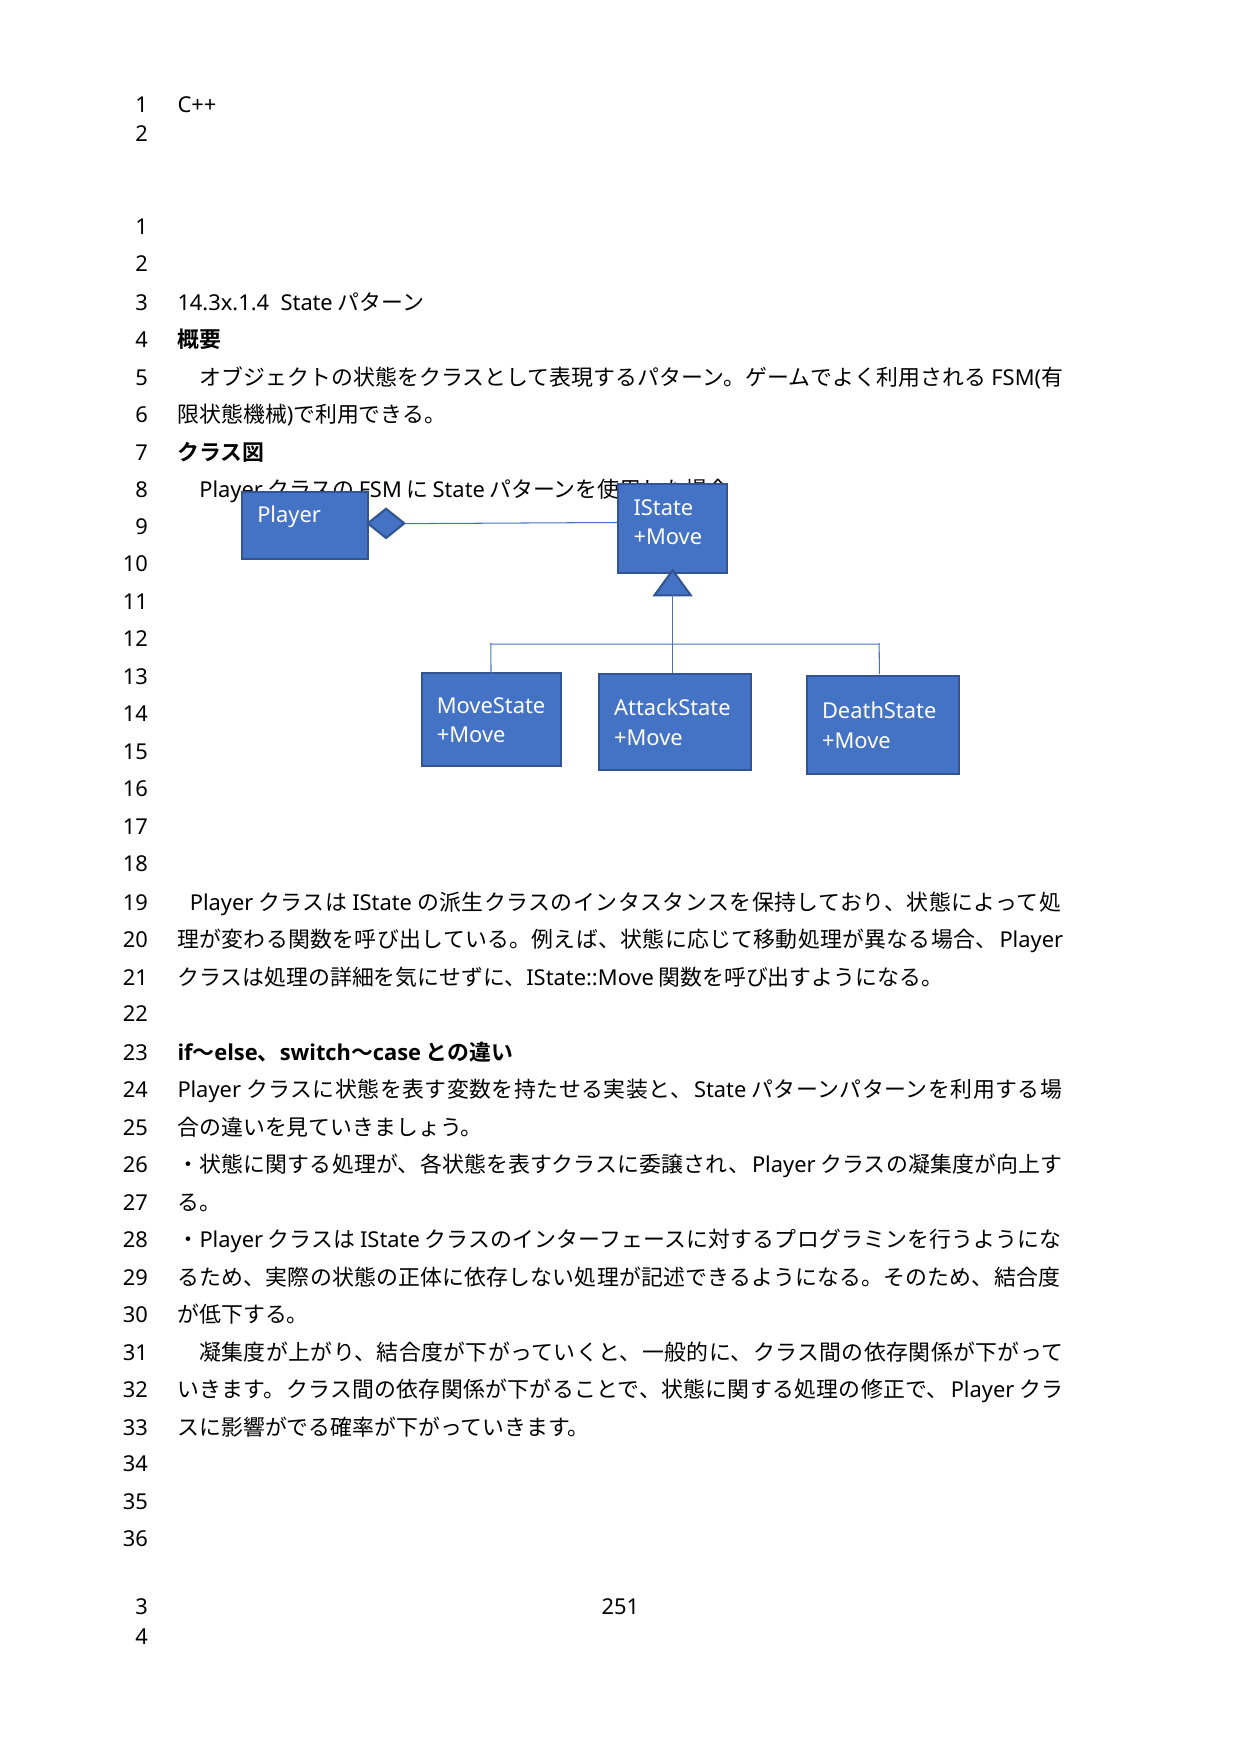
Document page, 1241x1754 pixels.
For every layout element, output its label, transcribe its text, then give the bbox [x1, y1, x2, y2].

subtitle 概要 [177, 319, 1063, 357]
text 凝集度が上がり、結合度が下がっていくと、一般的に、クラス間の依存関係が下がっていきます。クラス間の依存関係が下がることで、状態に関する処理の修正で、Playerクラスに影響がでる確率が下がっていきます。 [177, 1332, 1063, 1444]
text PlayerクラスはIStateの派生クラスのインタスタンスを保持しており、状態によって処理が変わる関数を呼び出している。例えば、状態に応じて移動処理が異なる場合、Playerクラスは処理の詳細を気にせずに、IState::Move関数を呼び出すようになる。 [177, 882, 1063, 994]
subtitle if～else、switch～caseとの違い [177, 1032, 1063, 1069]
text オブジェクトの状態をクラスとして表現するパターン。ゲームでよく利用されるFSM(有限状態機械)で利用できる。 [177, 357, 1063, 432]
text ・PlayerクラスはIStateクラスのインターフェースに対するプログラミンを行うようになるため、実際の状態の正体に依存しない処理が記述できるようになる。そのため、結合度が低下する。 [177, 1219, 1063, 1332]
subtitle クラス図 [177, 432, 1063, 469]
subtitle 14.3x.1.4 Stateパターン [177, 282, 1063, 319]
text Playerクラスに状態を表す変数を持たせる実装と、Stateパターンパターンを利用する場合の違いを見ていきましょう。 [177, 1069, 1063, 1144]
text PlayerクラスのFSMにStateパターンを使用した場合 [177, 469, 1063, 507]
text ・状態に関する処理が、各状態を表すクラスに委譲され、Playerクラスの凝集度が向上する。 [177, 1144, 1063, 1219]
